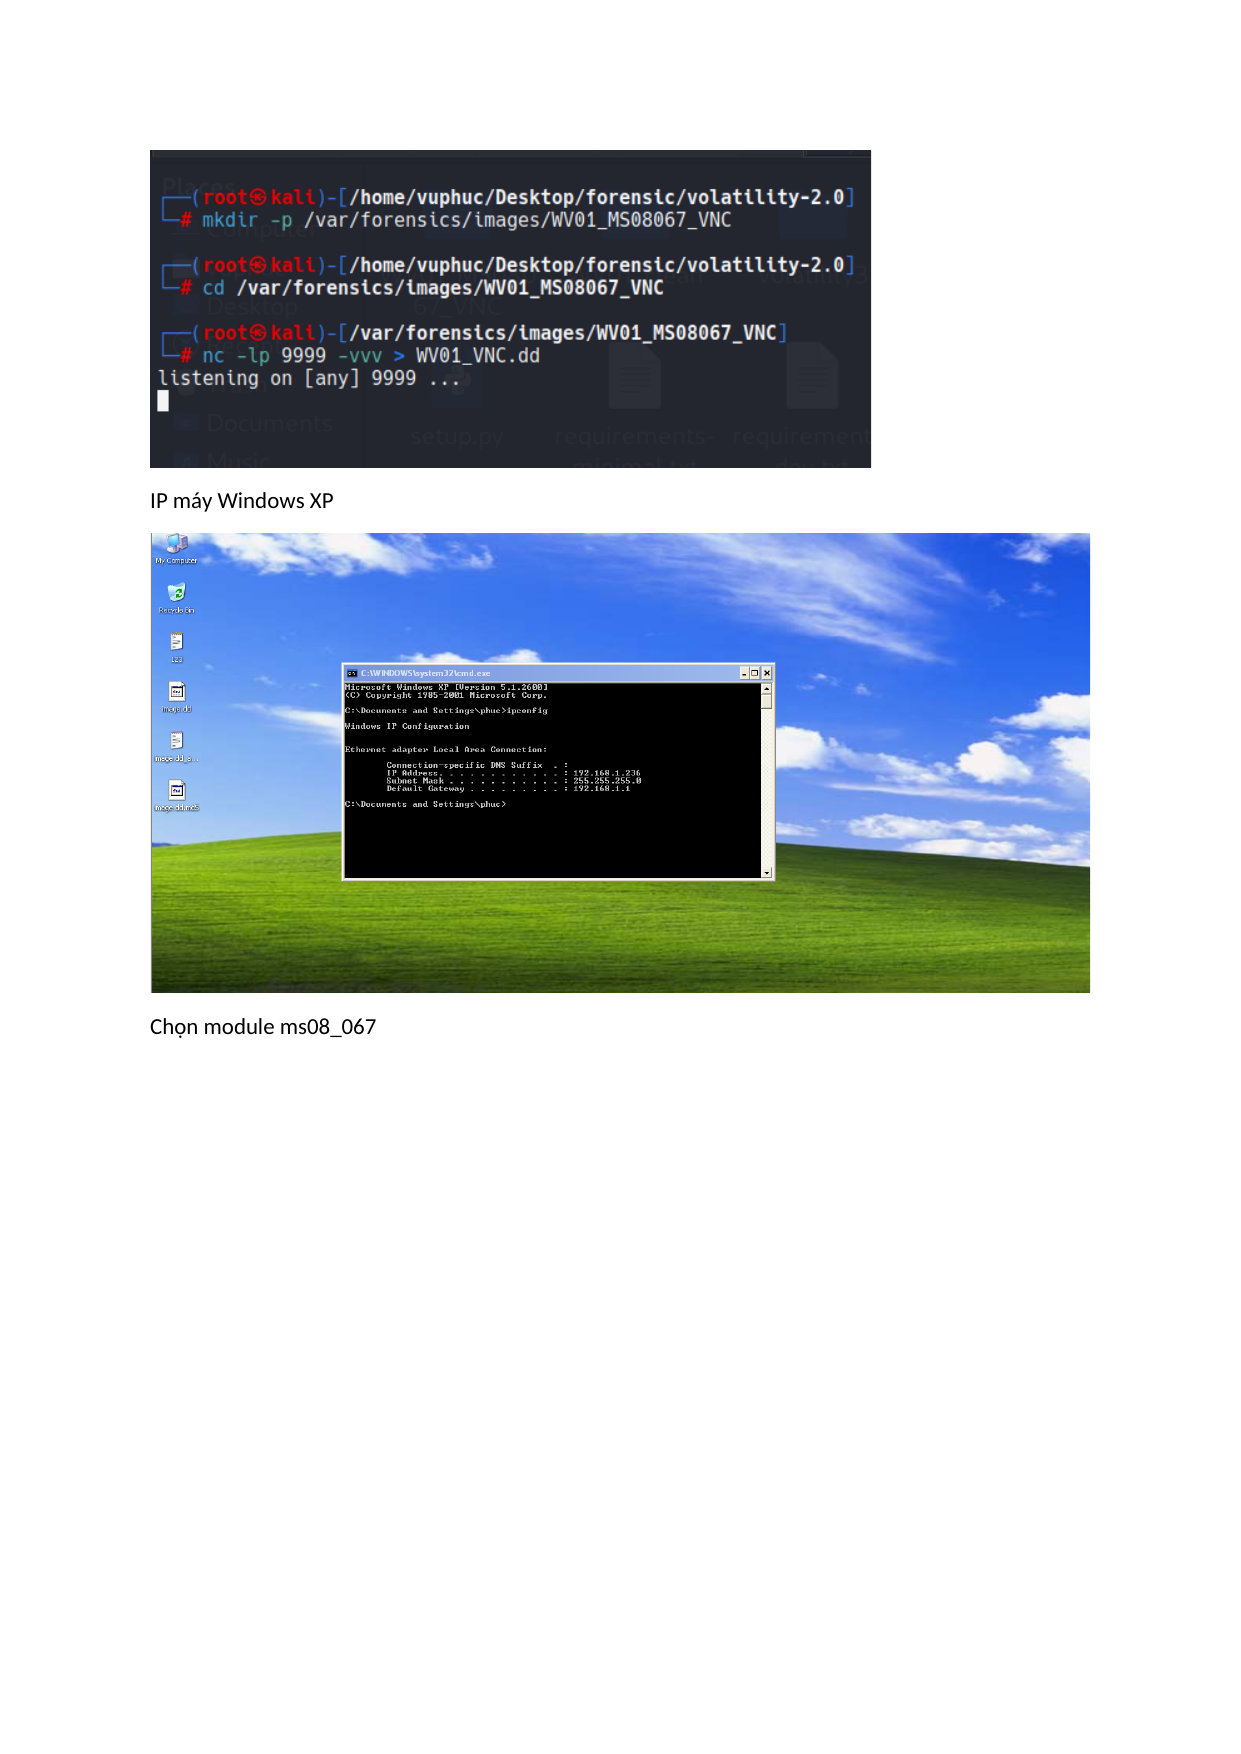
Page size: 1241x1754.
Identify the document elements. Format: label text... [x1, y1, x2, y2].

picture [150, 150, 872, 468]
text Chọn module ms08_067 [150, 1012, 1090, 1040]
picture [150, 533, 1091, 993]
text IP máy Windows XP [150, 486, 1090, 514]
